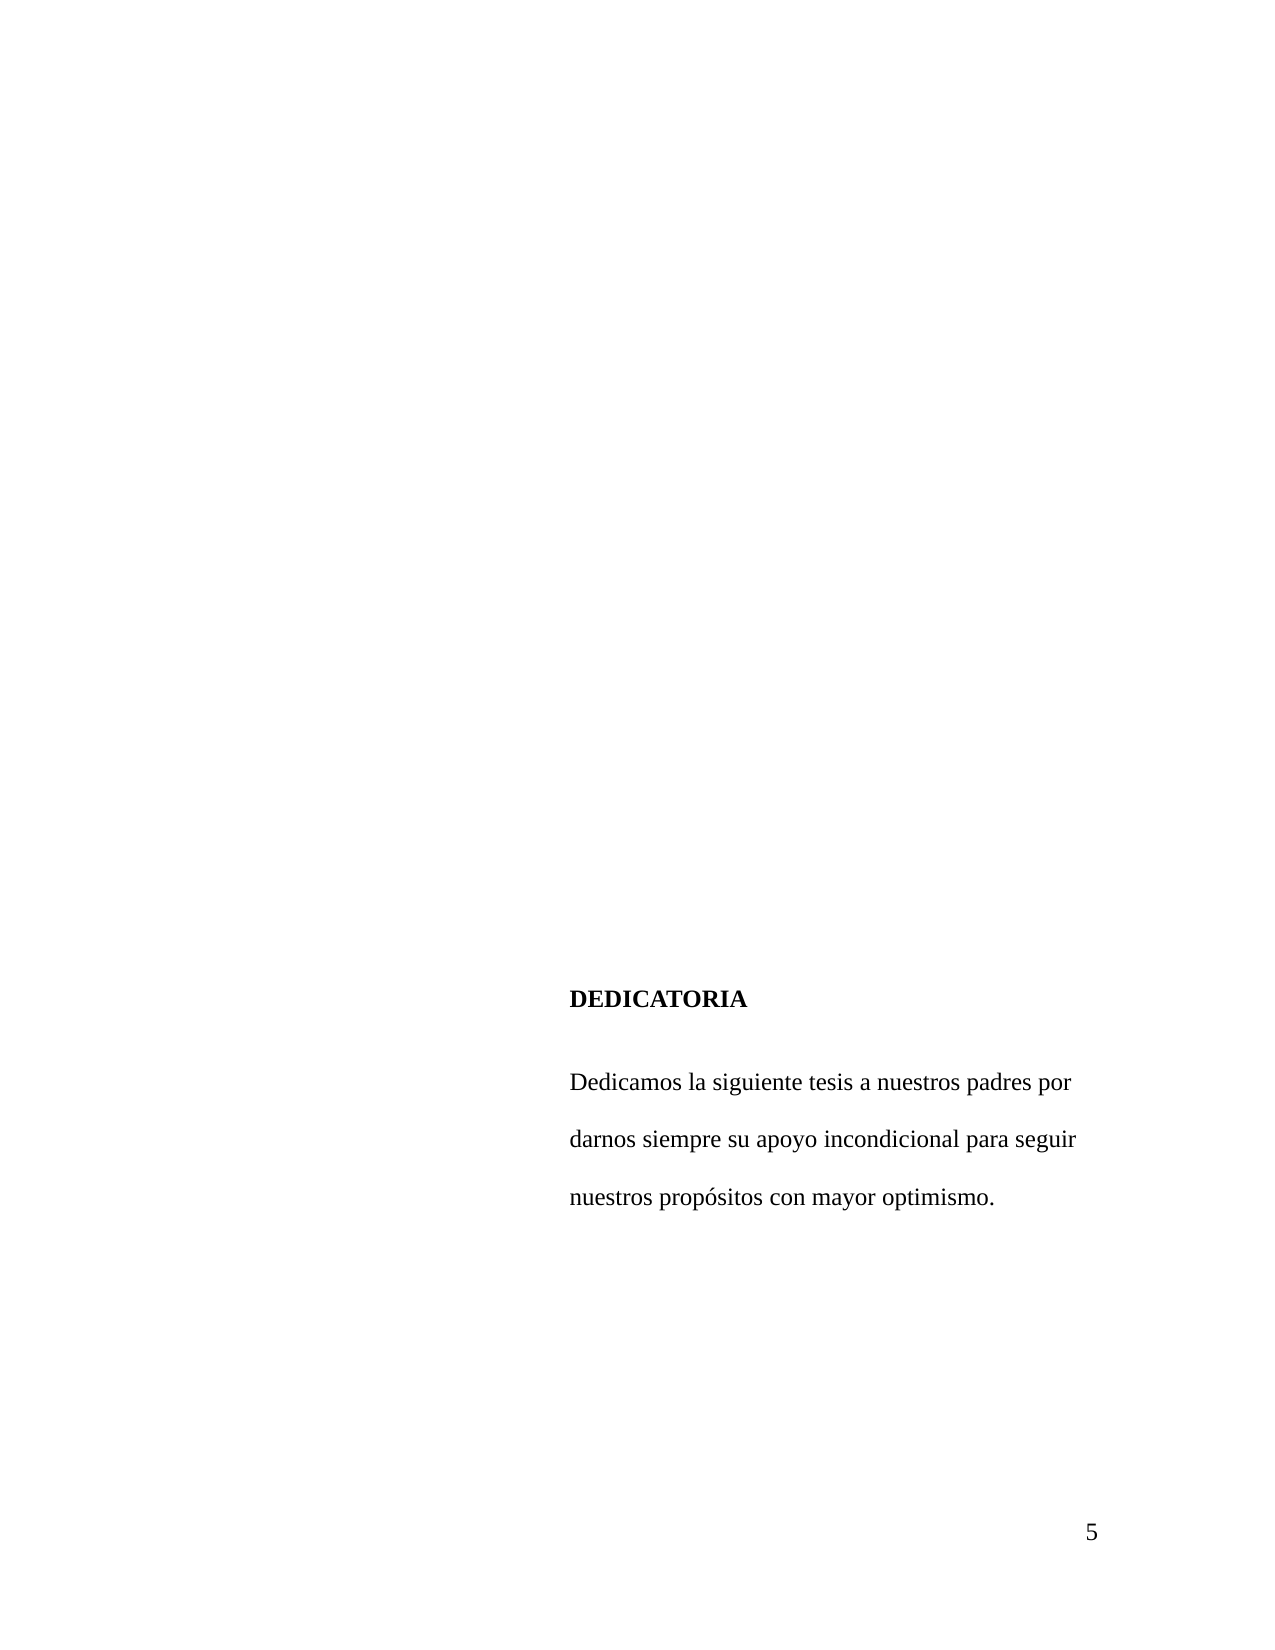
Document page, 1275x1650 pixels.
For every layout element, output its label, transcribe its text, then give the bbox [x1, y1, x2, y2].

subtitle DEDICATORIA [569, 984, 1096, 1013]
text Dedicamos la siguiente tesis a nuestros padres por darnos siempre su apoyo incondicional para seguir nuestros propósitos con mayor optimismo. [569, 1067, 1098, 1211]
